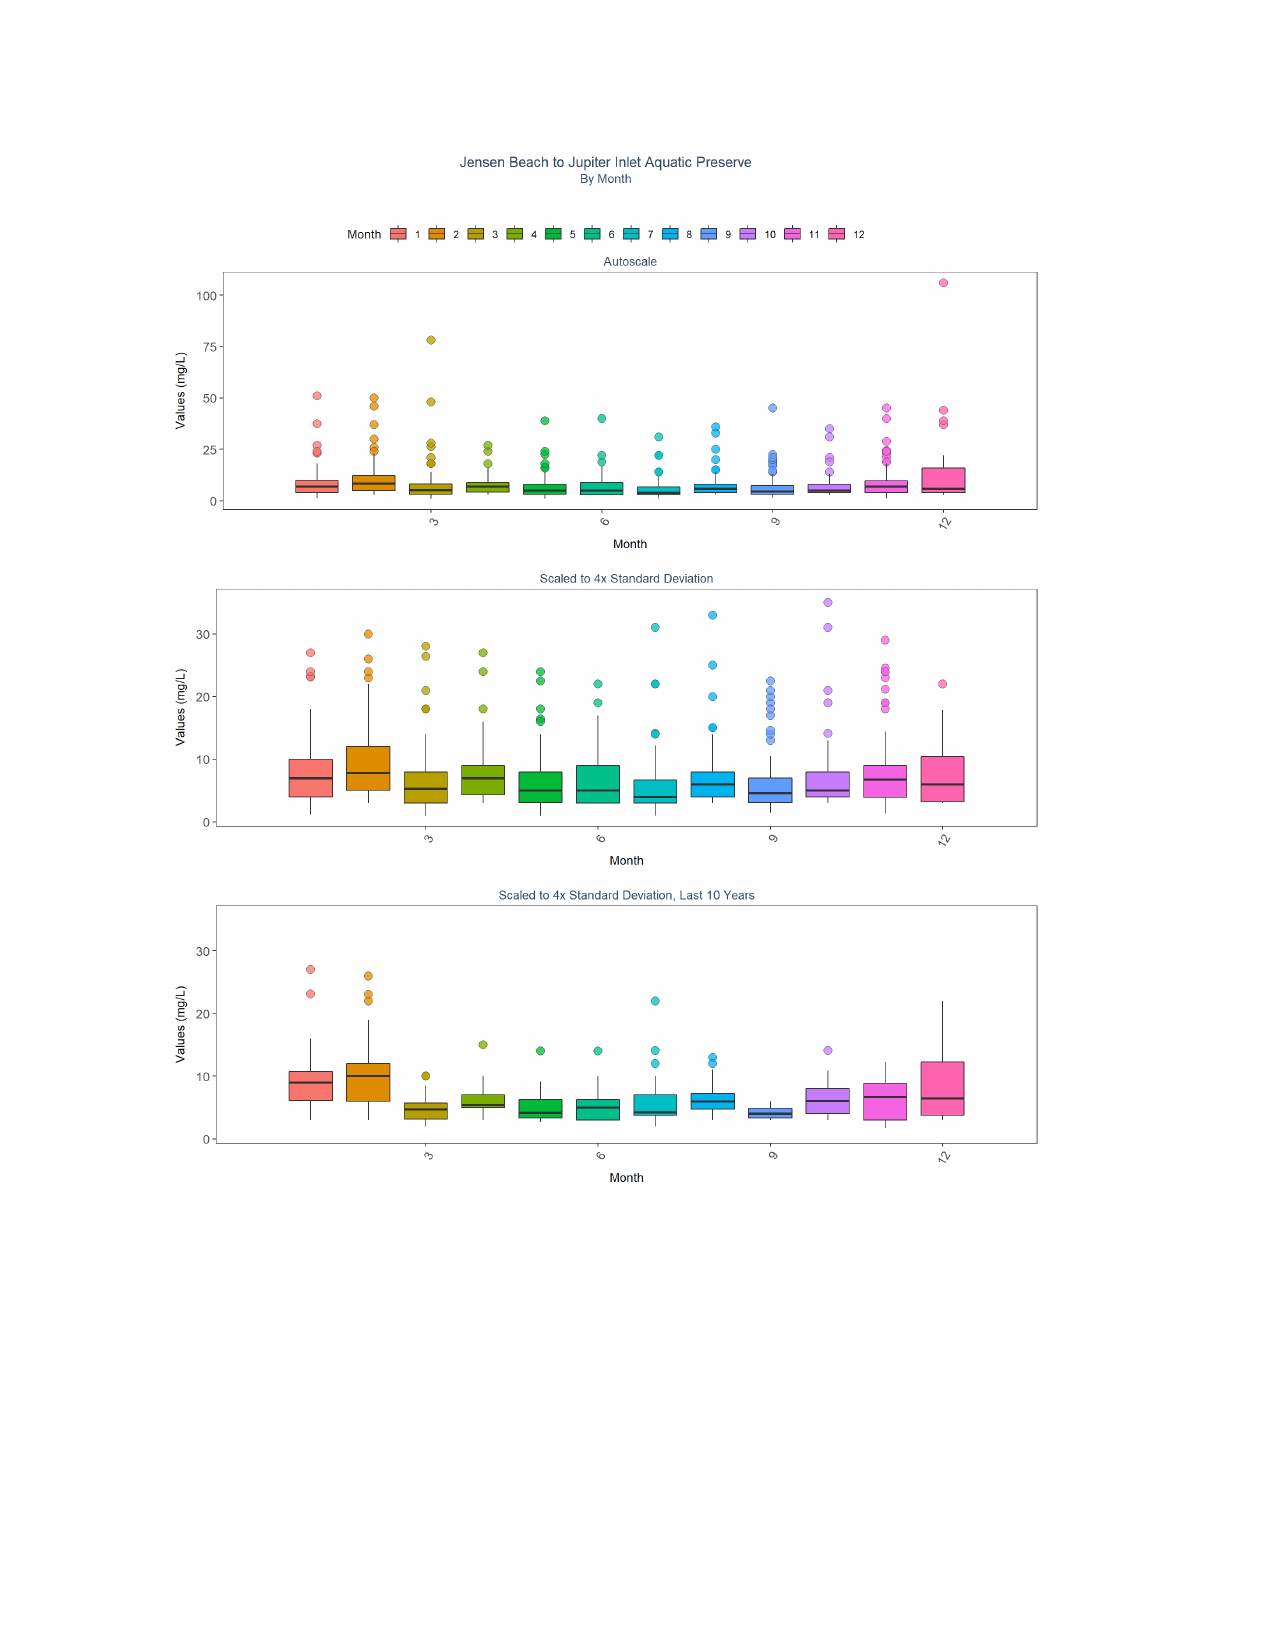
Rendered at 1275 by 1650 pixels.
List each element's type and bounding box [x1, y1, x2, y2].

picture [168, 150, 1044, 1200]
